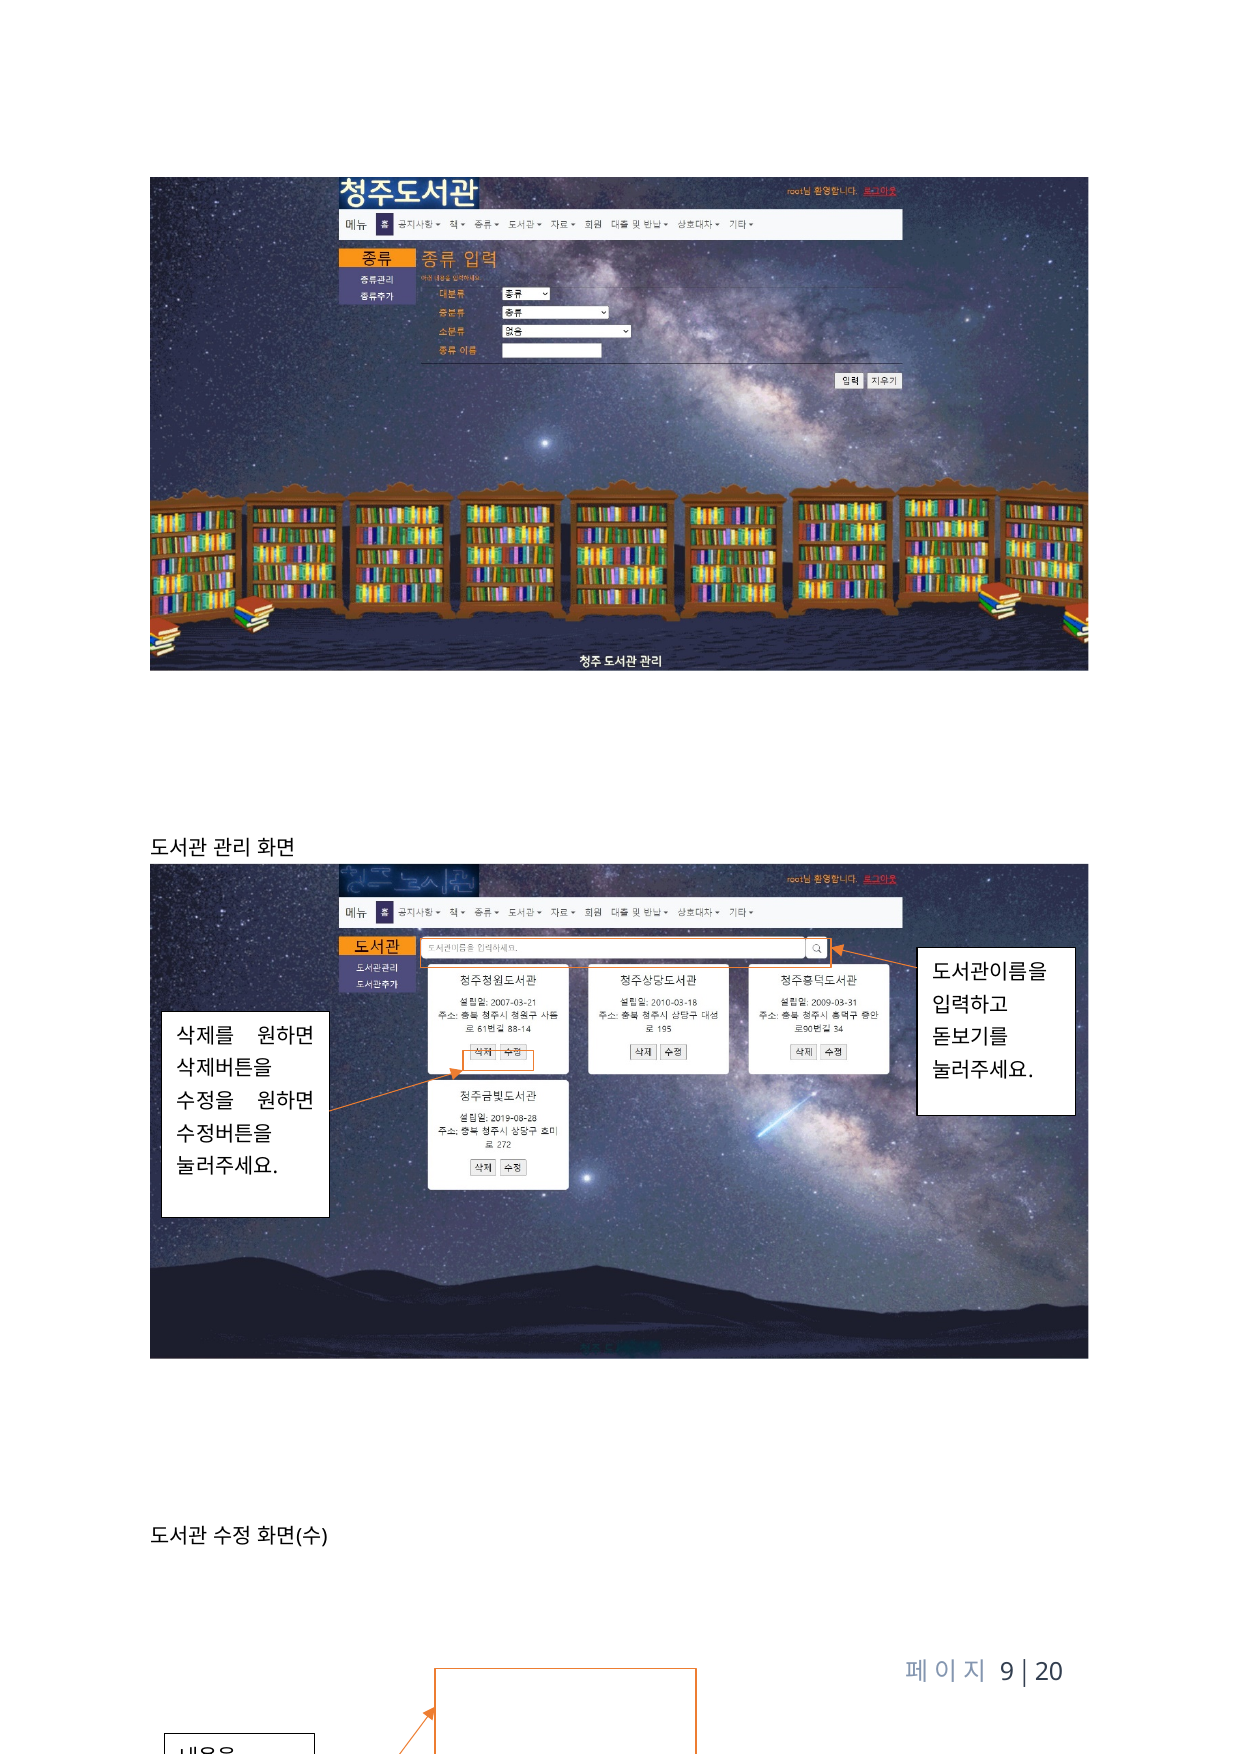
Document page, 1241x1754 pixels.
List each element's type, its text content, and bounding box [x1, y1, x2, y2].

picture [150, 863, 1089, 1359]
text 도서관 수정 화면(수) [150, 1519, 1090, 1550]
picture [150, 177, 1089, 671]
